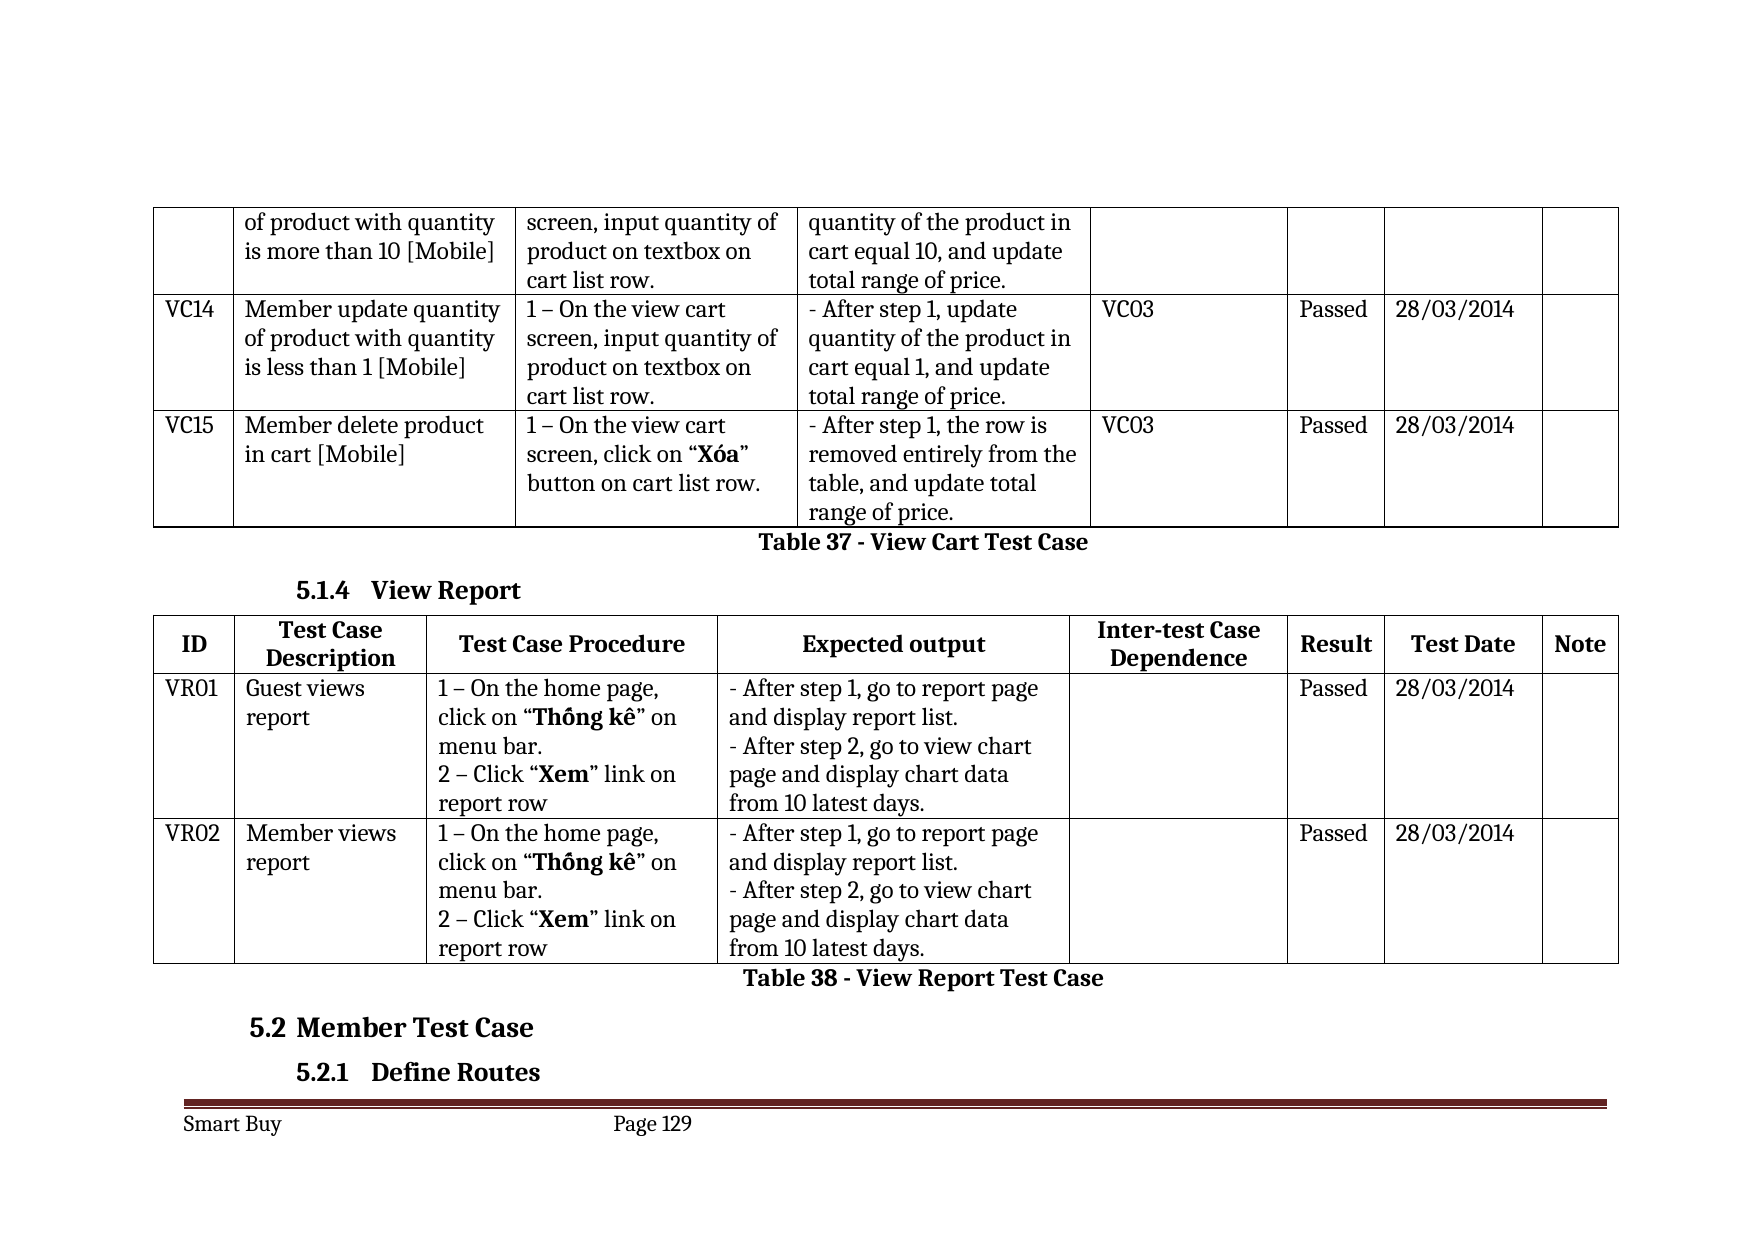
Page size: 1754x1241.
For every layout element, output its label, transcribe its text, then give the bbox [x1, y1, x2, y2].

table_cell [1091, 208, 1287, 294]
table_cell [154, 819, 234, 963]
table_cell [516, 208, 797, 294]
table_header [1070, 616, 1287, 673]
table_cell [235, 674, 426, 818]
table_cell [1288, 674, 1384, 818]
list Table 37 - View Cart Test Case [240, 528, 1607, 556]
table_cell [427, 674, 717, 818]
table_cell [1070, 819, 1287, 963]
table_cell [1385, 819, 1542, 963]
subtitle Member Test Case [249, 1011, 1607, 1045]
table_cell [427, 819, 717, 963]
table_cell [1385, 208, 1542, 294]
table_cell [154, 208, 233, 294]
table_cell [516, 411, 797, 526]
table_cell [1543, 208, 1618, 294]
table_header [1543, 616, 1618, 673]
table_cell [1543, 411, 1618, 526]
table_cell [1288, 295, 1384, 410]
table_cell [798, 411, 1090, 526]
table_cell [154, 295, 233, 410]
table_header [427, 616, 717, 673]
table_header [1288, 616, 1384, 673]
list Table 38 - View Report Test Case [240, 964, 1607, 992]
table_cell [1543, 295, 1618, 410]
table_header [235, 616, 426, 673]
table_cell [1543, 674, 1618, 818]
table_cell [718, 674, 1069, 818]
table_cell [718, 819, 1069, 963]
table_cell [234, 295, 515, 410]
subtitle Define Routes [296, 1057, 1607, 1089]
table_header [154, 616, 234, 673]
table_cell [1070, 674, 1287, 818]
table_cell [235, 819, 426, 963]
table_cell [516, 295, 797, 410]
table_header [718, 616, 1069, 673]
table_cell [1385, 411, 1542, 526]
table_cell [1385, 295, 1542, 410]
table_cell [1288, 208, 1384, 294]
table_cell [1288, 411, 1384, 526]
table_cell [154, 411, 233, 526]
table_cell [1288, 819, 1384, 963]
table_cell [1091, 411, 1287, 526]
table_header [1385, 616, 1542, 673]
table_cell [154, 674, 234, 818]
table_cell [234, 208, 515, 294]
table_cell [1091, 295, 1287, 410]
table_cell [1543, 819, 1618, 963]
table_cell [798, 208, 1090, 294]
subtitle View Report [296, 575, 1607, 606]
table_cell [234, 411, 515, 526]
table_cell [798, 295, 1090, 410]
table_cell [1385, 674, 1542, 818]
